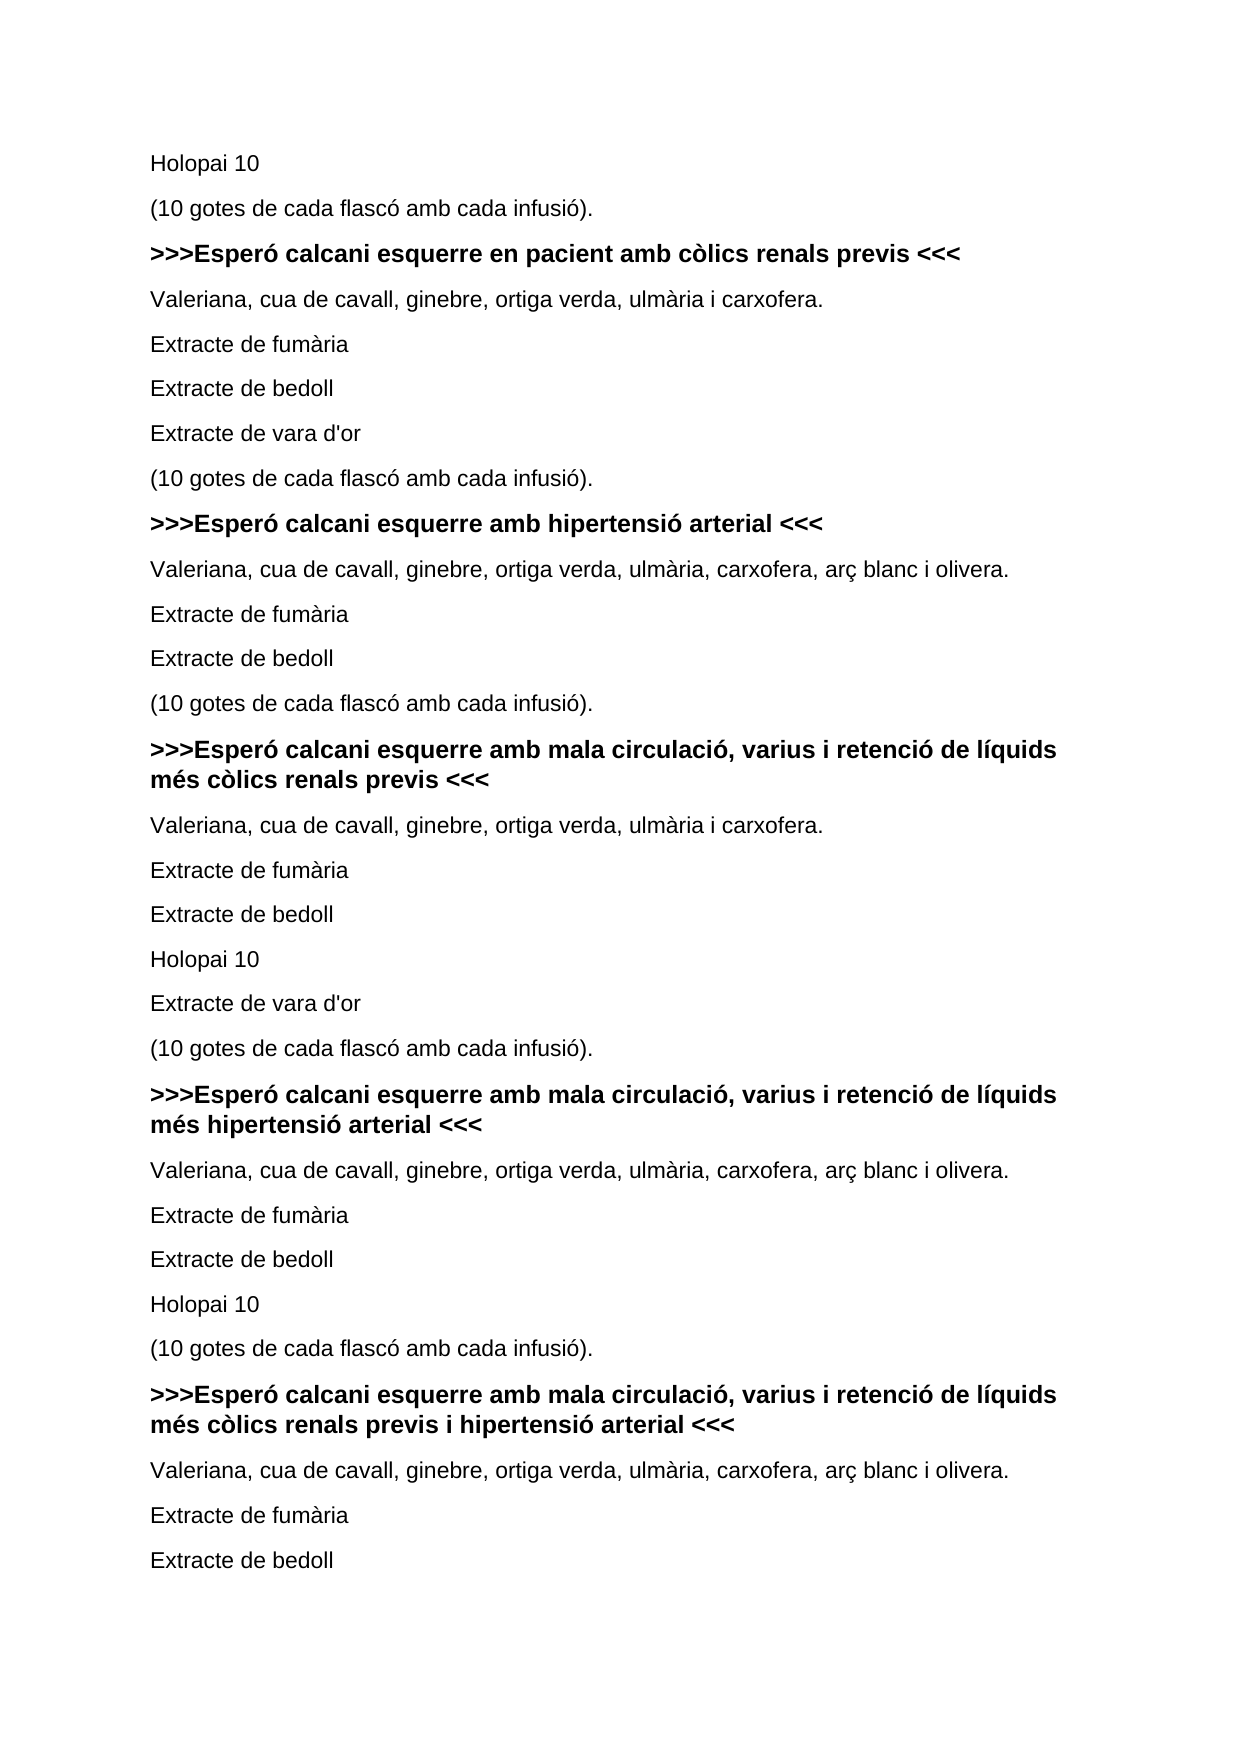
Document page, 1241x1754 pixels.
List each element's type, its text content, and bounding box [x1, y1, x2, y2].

text Extracte de bedoll [150, 645, 1090, 672]
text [150, 286, 1090, 313]
text Extracte de bedoll [150, 1547, 1090, 1573]
text Extracte de fumària [150, 601, 1090, 627]
text Extracte de fumària [150, 1202, 1090, 1228]
text Holopai 10 [150, 946, 1090, 972]
text >>>Esperó calcani esquerre amb mala circulació, varius i retenció de líquids més còlics renals previs i hipertensió arterial <<< [150, 1380, 1090, 1439]
text (10 gotes de cada flascó amb cada infusió). [150, 194, 1090, 221]
text Extracte de fumària [150, 1502, 1090, 1528]
text Extracte de bedoll [150, 375, 1090, 402]
text (10 gotes de cada flascó amb cada infusió). [150, 690, 1090, 716]
text Extracte de vara d'or [150, 990, 1090, 1017]
text (10 gotes de cada flascó amb cada infusió). [150, 464, 1090, 491]
text Valeriana, cua de cavall, ginebre, ortiga verda, ulmària, carxofera, arç blanc i olivera. [150, 1457, 1090, 1484]
text Valeriana, cua de cavall, ginebre, ortiga verda, ulmària i carxofera. [150, 812, 1090, 838]
text (10 gotes de cada flascó amb cada infusió). [150, 1335, 1090, 1362]
text Holopai 10 [150, 150, 1090, 176]
text >>>Esperó calcani esquerre amb mala circulació, varius i retenció de líquids més hipertensió arterial <<< [150, 1079, 1090, 1139]
text Valeriana, cua de cavall, ginebre, ortiga verda, ulmària, carxofera, arç blanc i olivera. [150, 556, 1090, 583]
text Extracte de fumària [150, 331, 1090, 357]
text Valeriana, cua de cavall, ginebre, ortiga verda, ulmària, carxofera, arç blanc i olivera. [150, 1157, 1090, 1183]
text Extracte de fumària [150, 857, 1090, 883]
text Extracte de bedoll [150, 901, 1090, 928]
text >>>Esperó calcani esquerre amb mala circulació, varius i retenció de líquids més còlics renals previs <<< [150, 734, 1090, 794]
text Holopai 10 [150, 1291, 1090, 1317]
text >>>Esperó calcani esquerre amb hipertensió arterial <<< [150, 509, 1090, 538]
text Extracte de vara d'or [150, 420, 1090, 446]
text >>>Esperó calcani esquerre en pacient amb còlics renals previs <<< [150, 239, 1090, 268]
text Extracte de bedoll [150, 1246, 1090, 1273]
text (10 gotes de cada flascó amb cada infusió). [150, 1035, 1090, 1061]
